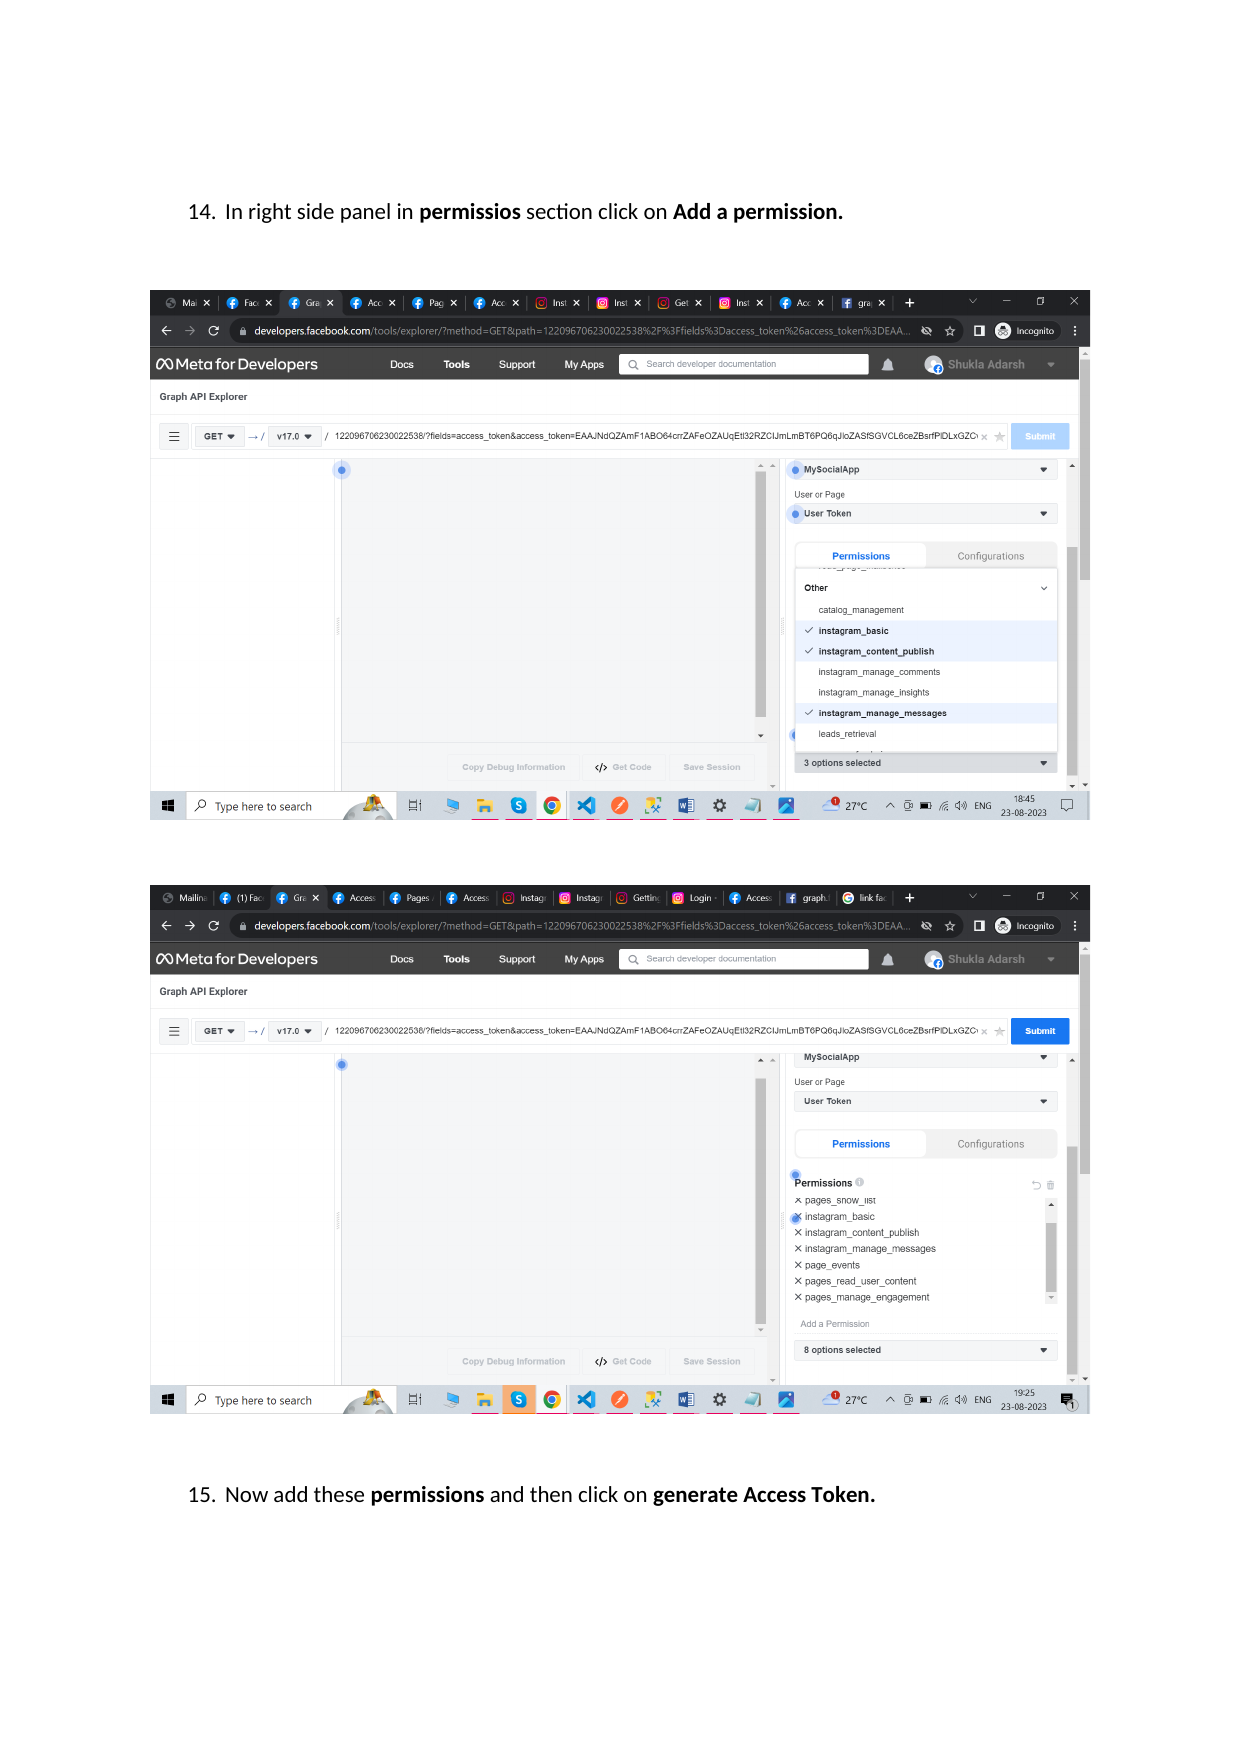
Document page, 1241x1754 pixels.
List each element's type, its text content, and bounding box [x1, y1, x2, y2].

list Now add these permissions and then click on generate Access Token. [187, 1480, 1090, 1508]
picture [150, 885, 1091, 1414]
list In right side panel in permissios section click on Add a permission. [187, 197, 1090, 225]
picture [150, 290, 1091, 820]
